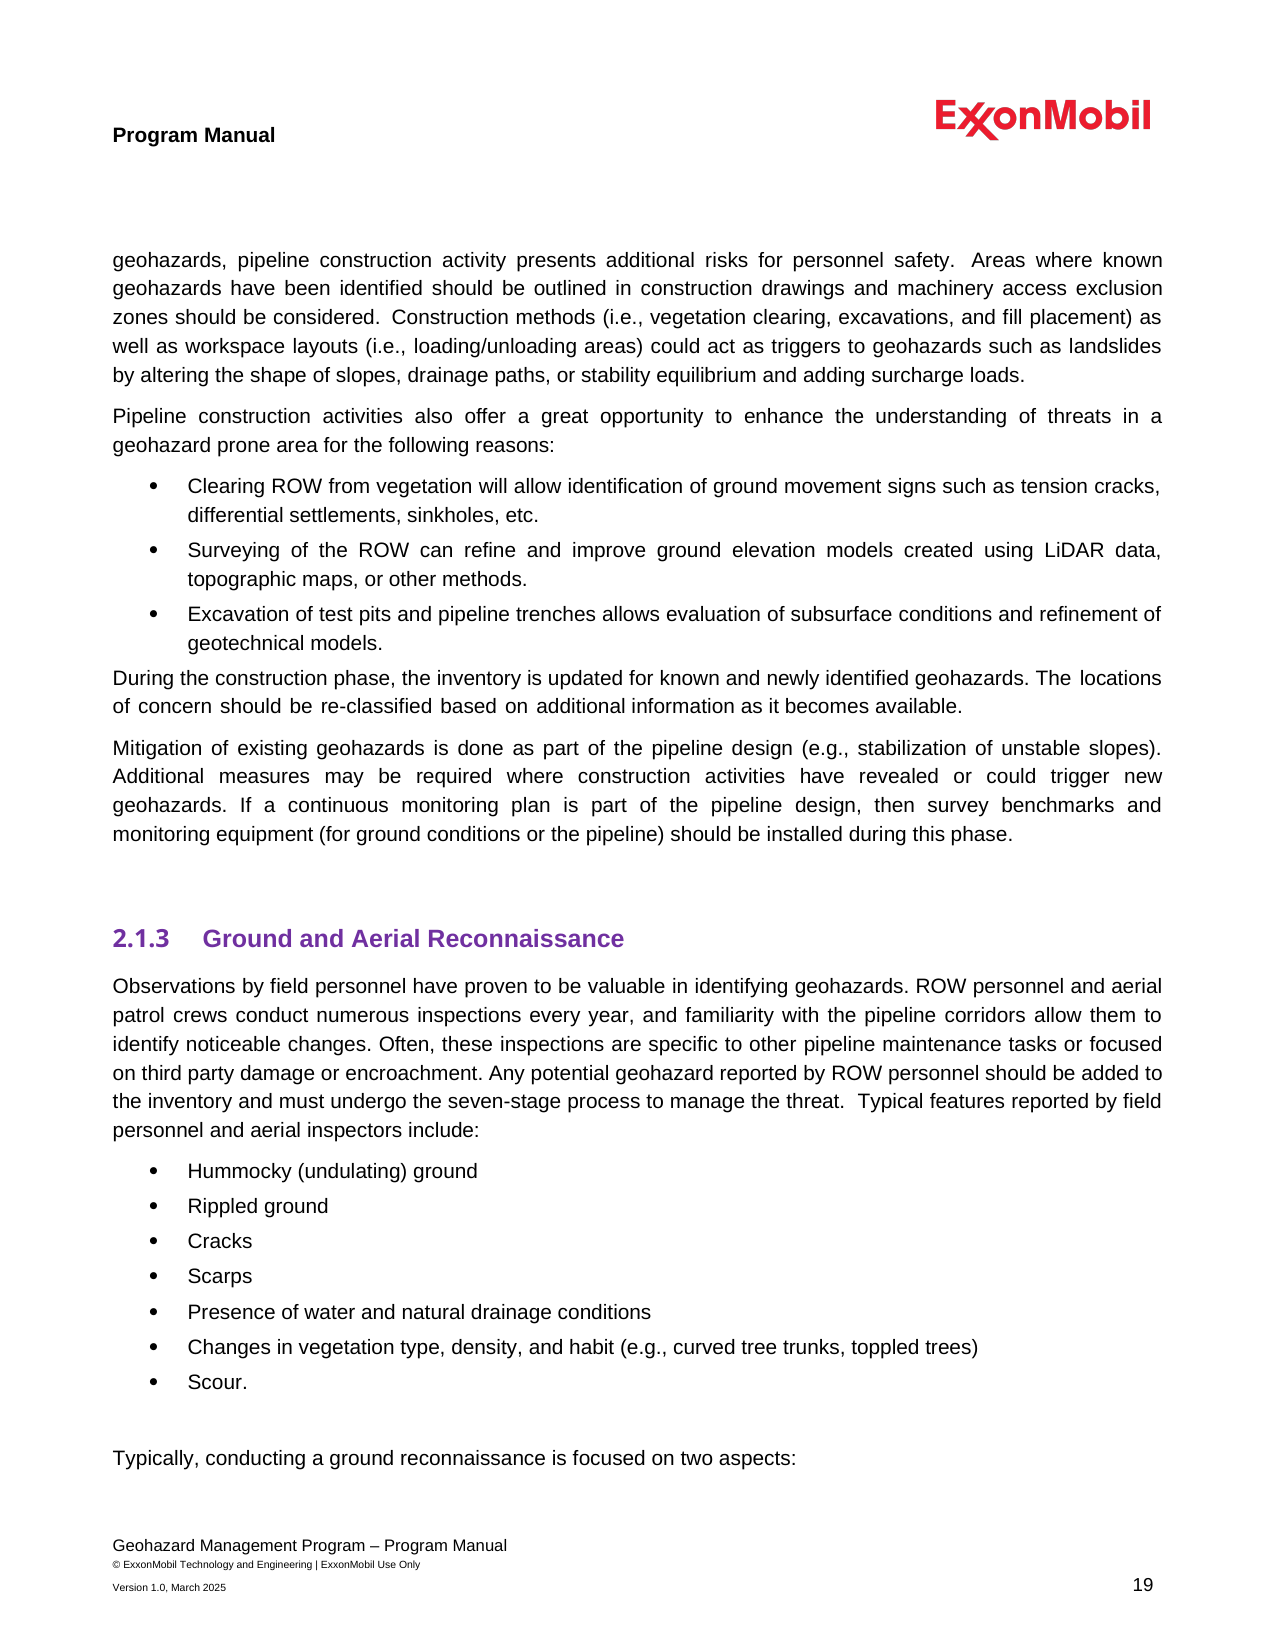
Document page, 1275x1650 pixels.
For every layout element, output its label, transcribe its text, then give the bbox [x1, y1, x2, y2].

list Changes in vegetation type, density, and habit (e.g., curved tree trunks, toppled trees) [150, 1334, 1162, 1359]
list Scarps [150, 1264, 1162, 1288]
text During the construction phase, the inventory is updated for known and newly identified geohazards. The locations of concern should be re-classified based on additional information as it becomes available. [112, 665, 1162, 718]
list Rippled ground [150, 1194, 1162, 1218]
picture [932, 97, 1154, 143]
list Clearing ROW from vegetation will allow identification of ground movement signs such as tension cracks, differential settlements, sinkholes, etc. [150, 474, 1162, 527]
text Pipeline construction activities also offer a great opportunity to enhance the understanding of threats in a geohazard prone area for the following reasons: [112, 404, 1162, 456]
list Hummocky (undulating) ground [150, 1159, 1162, 1183]
text Mitigation of existing geohazards is done as part of the pipeline design (e.g., stabilization of unstable slopes). Additional measures may be required where construction activities have revealed or could trigger new geohazards. If a continuous monitoring plan is part of the pipeline design, then survey benchmarks and monitoring equipment (for ground conditions or the pipeline) should be installed during this phase. [112, 735, 1162, 846]
list Surveying of the ROW can refine and improve ground elevation models created using LiDAR data, topographic maps, or other methods. [150, 538, 1162, 590]
list Cracks [150, 1229, 1162, 1253]
list Scour. [150, 1370, 1162, 1394]
text Observations by field personnel have proven to be valuable in identifying geohazards. ROW personnel and aerial patrol crews conduct numerous inspections every year, and familiarity with the pipeline corridors allow them to identify noticeable changes. Often, these inspections are specific to other pipeline maintenance tasks or focused on third party damage or encroachment. Any potential geohazard reported by ROW personnel should be added to the inventory and must undergo the seven-stage process to manage the threat. Typical features reported by field personnel and aerial inspectors include: [112, 974, 1162, 1142]
subtitle Ground and Aerial Reconnaissance [112, 921, 1162, 955]
text Typically, conducting a ground reconnaissance is focused on two aspects: [112, 1446, 1162, 1470]
list Excavation of test pits and pipeline trenches allows evaluation of subsurface conditions and refinement of geotechnical models. [150, 601, 1162, 654]
list Presence of water and natural drainage conditions [150, 1299, 1162, 1323]
